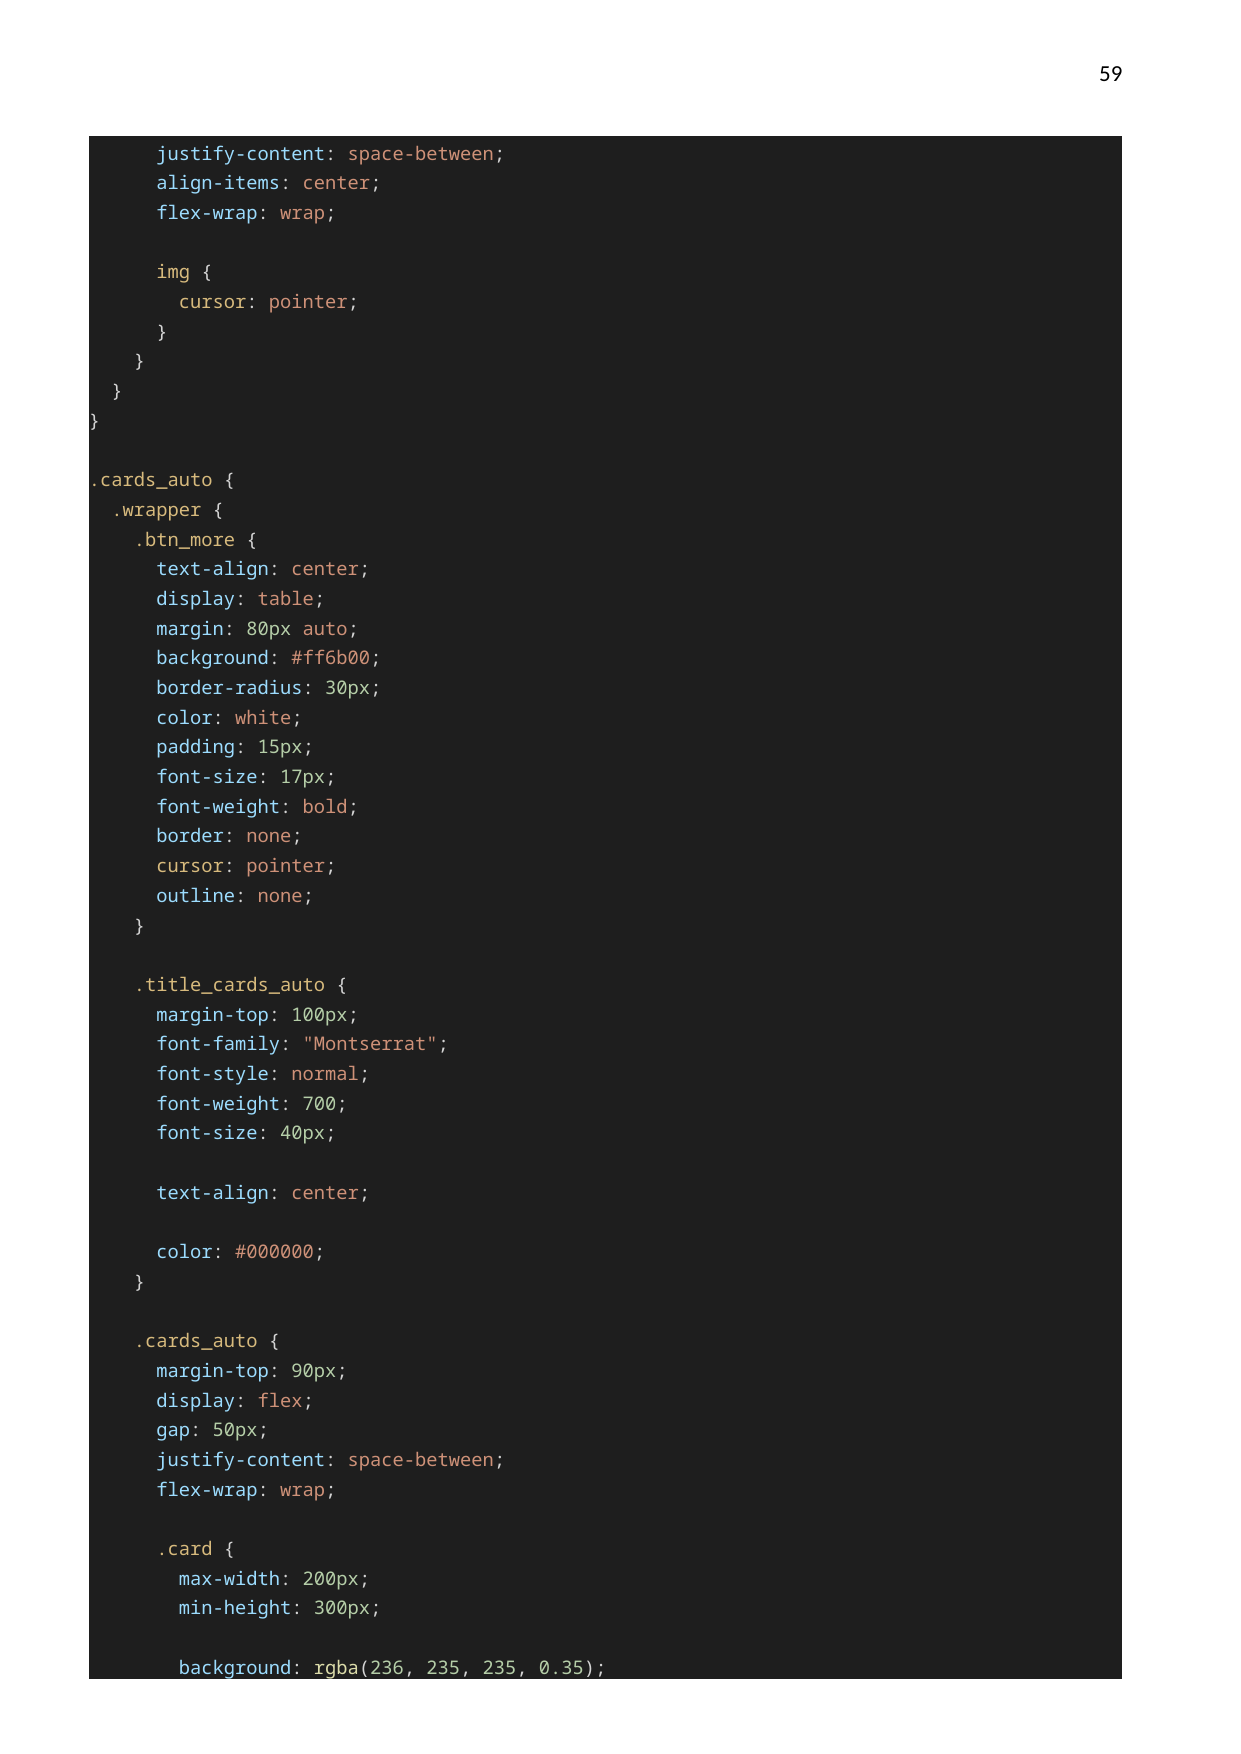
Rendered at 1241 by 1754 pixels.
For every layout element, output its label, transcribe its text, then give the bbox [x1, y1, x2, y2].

text background: rgba(236, 235, 235, 0.35); [89, 1650, 1122, 1679]
text margin-top: 90px; [89, 1353, 1122, 1383]
text } [89, 403, 1122, 433]
text .title_cards_auto { [89, 967, 1122, 997]
text justify-content: space-between; [89, 136, 1122, 166]
text margin: 80px auto; [89, 611, 1122, 641]
text font-size: 40px; [89, 1116, 1122, 1145]
text font-style: normal; [89, 1056, 1122, 1086]
text justify-content: space-between; [89, 1442, 1122, 1472]
text .wrapper { [89, 492, 1122, 522]
text .cards_auto { [89, 462, 1122, 492]
text background: #ff6b00; [89, 641, 1122, 670]
text flex-wrap: wrap; [89, 1472, 1122, 1501]
text color: #000000; [89, 1234, 1122, 1264]
text max-width: 200px; [89, 1561, 1122, 1591]
text } [89, 908, 1122, 937]
text .card { [89, 1531, 1122, 1561]
text outline: none; [89, 878, 1122, 908]
text color: white; [89, 700, 1122, 729]
text border-radius: 30px; [89, 670, 1122, 700]
text padding: 15px; [89, 729, 1122, 759]
text cursor: pointer; [89, 848, 1122, 878]
text font-weight: 700; [89, 1086, 1122, 1116]
text border: none; [89, 819, 1122, 848]
text } [89, 314, 1122, 344]
text font-family: "Montserrat"; [89, 1026, 1122, 1056]
text gap: 50px; [89, 1412, 1122, 1442]
text text-align: center; [89, 1175, 1122, 1204]
text display: table; [89, 581, 1122, 611]
text display: flex; [89, 1383, 1122, 1412]
text .cards_auto { [89, 1323, 1122, 1353]
text font-weight: bold; [89, 789, 1122, 819]
text } [89, 373, 1122, 403]
text min-height: 300px; [89, 1591, 1122, 1620]
text margin-top: 100px; [89, 997, 1122, 1026]
text } [89, 1264, 1122, 1294]
text cursor: pointer; [89, 284, 1122, 314]
text flex-wrap: wrap; [89, 195, 1122, 225]
text } [89, 344, 1122, 373]
text align-items: center; [89, 166, 1122, 195]
text img { [89, 254, 1122, 284]
text text-align: center; [89, 551, 1122, 581]
text font-size: 17px; [89, 759, 1122, 789]
text .btn_more { [89, 522, 1122, 551]
